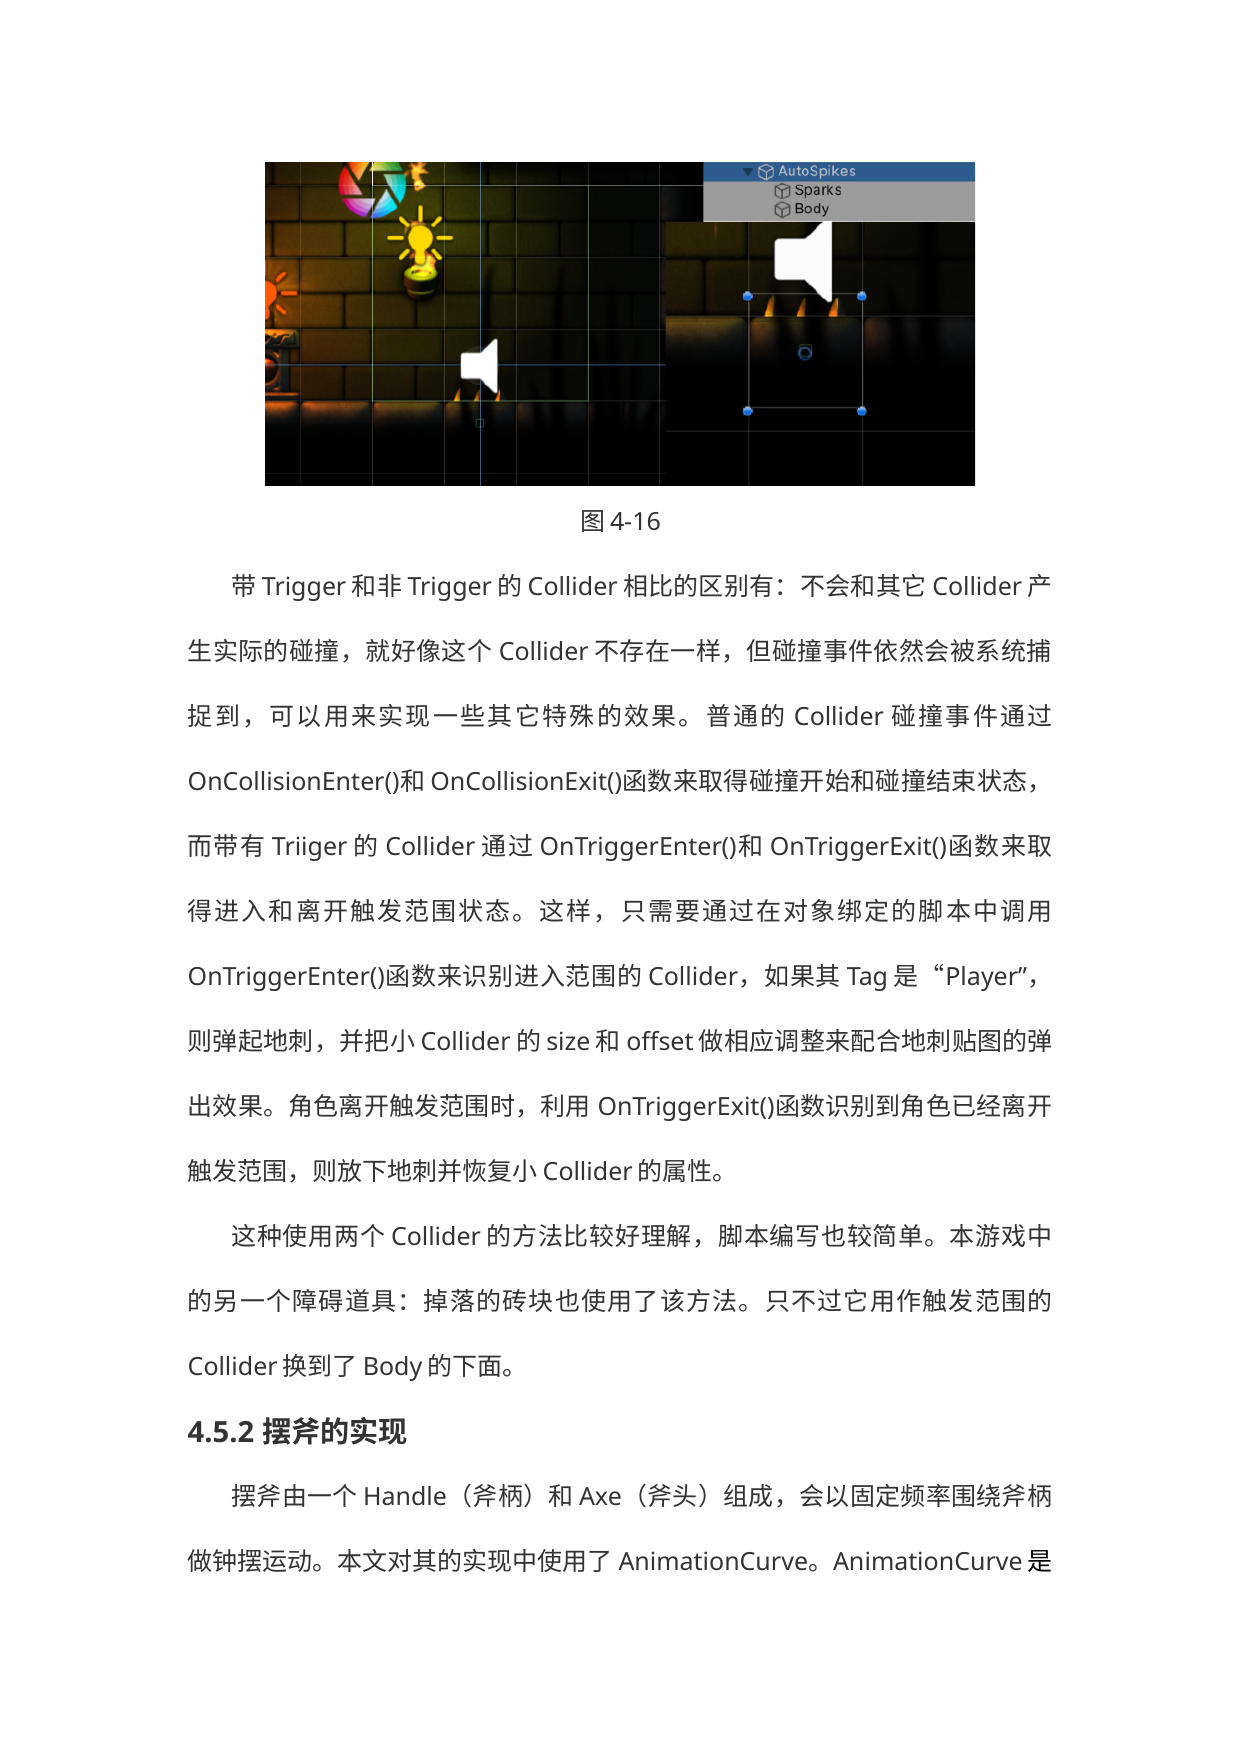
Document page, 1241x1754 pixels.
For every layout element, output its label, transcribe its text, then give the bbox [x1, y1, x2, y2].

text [187, 1462, 1053, 1592]
text 4.5.2 摆斧的实现 [187, 1397, 1053, 1462]
picture [265, 162, 976, 486]
text 带Trigger和非Trigger的Collider相比的区别有：不会和其它Collider产生实际的碰撞，就好像这个Collider不存在一样，但碰撞事件依然会被系统捕捉到，可以用来实现一些其它特殊的效果。普通的Collider碰撞事件通过OnCollisionEnter()和OnCollisionExit()函数来取得碰撞开始和碰撞结束状态，而带有Triiger的Collider通过OnTriggerEnter()和OnTriggerExit()函数来取得进入和离开触发范围状态。这样，只需要通过在对象绑定的脚本中调用OnTriggerEnter()函数来识别进入范围的Collider，如果其Tag是“Player”，则弹起地刺，并把小Collider的size和offset做相应调整来配合地刺贴图的弹出效果。角色离开触发范围时，利用OnTriggerExit()函数识别到角色已经离开触发范围，则放下地刺并恢复小Collider的属性。 [187, 552, 1053, 1202]
text 这种使用两个Collider的方法比较好理解，脚本编写也较简单。本游戏中的另一个障碍道具：掉落的砖块也使用了该方法。只不过它用作触发范围的Collider换到了Body的下面。 [187, 1202, 1053, 1397]
text 图4-16 [187, 487, 1053, 552]
